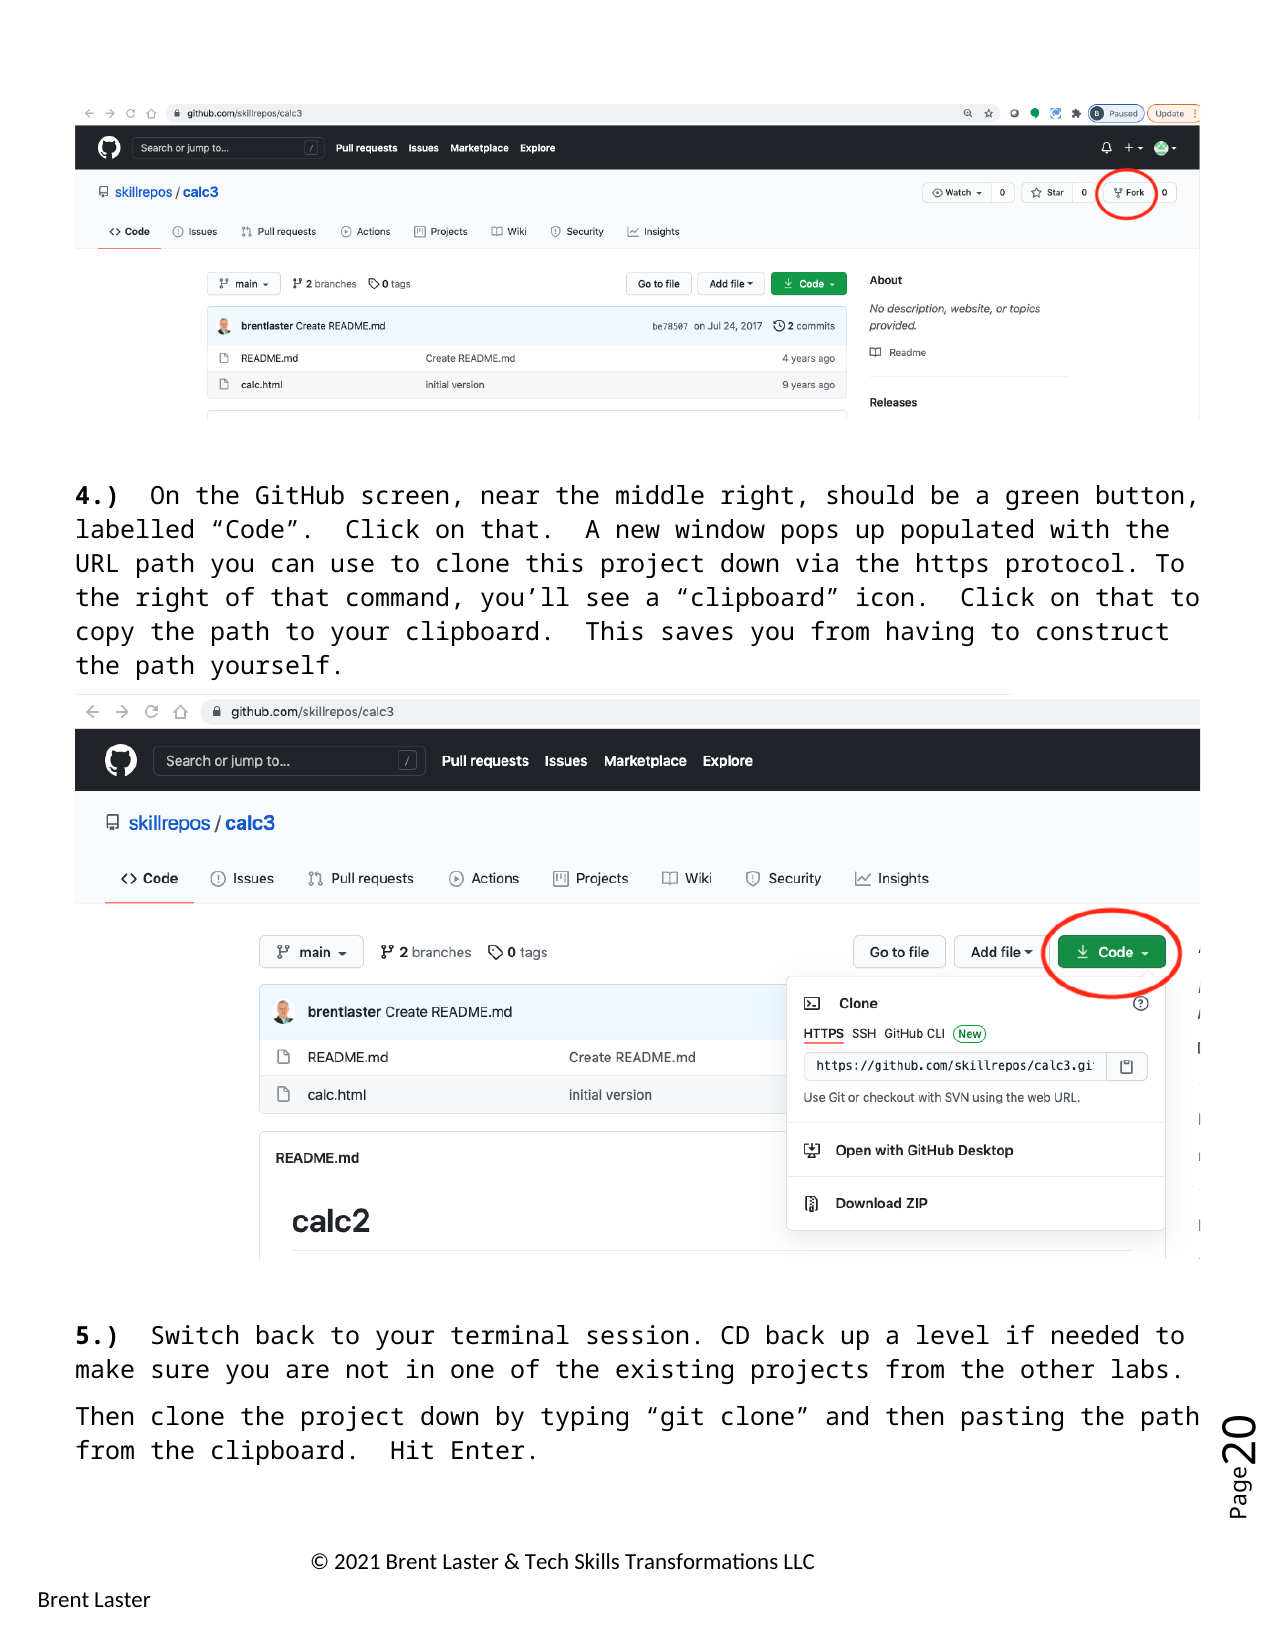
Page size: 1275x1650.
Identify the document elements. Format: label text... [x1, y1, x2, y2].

picture [75, 694, 1200, 1259]
text Then clone the project down by typing “git clone” and then pasting the path from the clipboard. Hit Enter. [75, 1398, 1200, 1466]
text 5.) Switch back to your terminal session. CD back up a level if needed to make sure you are not in one of the existing projects from the other labs. [75, 1318, 1200, 1386]
picture [75, 103, 1200, 419]
text 4.) On the GitHub screen, near the middle right, should be a green button, labelled “Code”. Click on that. A new window pops up populated with the URL path you can use to clone this project down via the https protocol. To the right of that command, you’ll see a “clipboard” icon. Click on that to copy the path to your clipboard. This saves you from having to construct the path yourself. [75, 477, 1200, 682]
